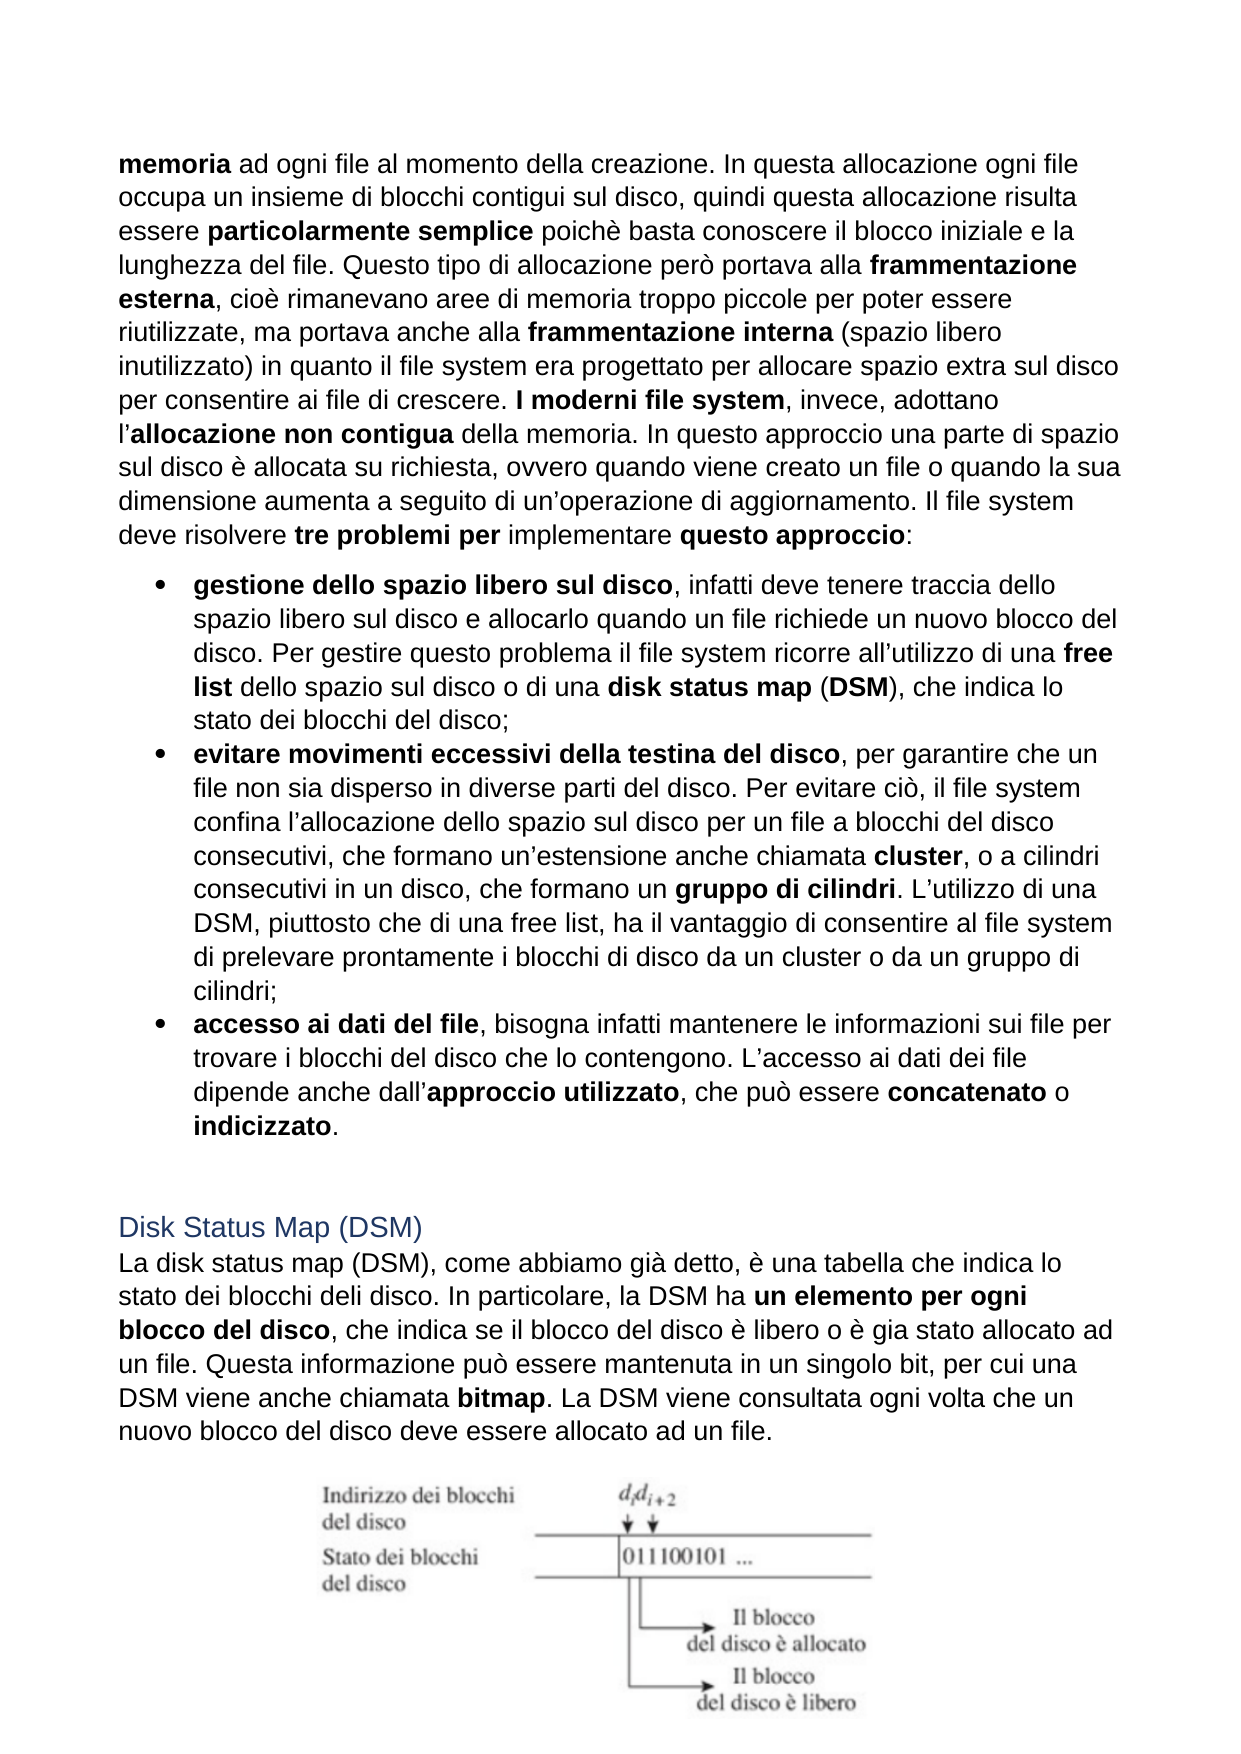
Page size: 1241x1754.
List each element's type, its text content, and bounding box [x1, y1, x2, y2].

picture [316, 1477, 875, 1719]
list evitare movimenti eccessivi della testina del disco, per garantire che un file non sia disperso in diverse parti del disco. Per evitare ciò, il file system confina l’allocazione dello spazio sul disco per un file a blocchi del disco consecutivi, che formano un’estensione anche chiamata cluster, o a cilindri consecutivi in un disco, che formano un gruppo di cilindri. L’utilizzo di una DSM, piuttosto che di una free list, ha il vantaggio di consentire al file system di prelevare prontamente i blocchi di disco da un cluster o da un gruppo di cilindri; [156, 738, 1122, 1006]
text La disk status map (DSM), come abbiamo già detto, è una tabella che indica lo stato dei blocchi deli disco. In particolare, la DSM ha un elemento per ogni blocco del disco, che indica se il blocco del disco è libero o è gia stato allocato ad un file. Questa informazione può essere mantenuta in un singolo bit, per cui una DSM viene anche chiamata bitmap. La DSM viene consultata ogni volta che un nuovo blocco del disco deve essere allocato ad un file. [118, 1247, 1122, 1447]
subtitle Disk Status Map (DSM) [118, 1210, 1122, 1244]
list gestione dello spazio libero sul disco, infatti deve tenere traccia dello spazio libero sul disco e allocarlo quando un file richiede un nuovo blocco del disco. Per gestire questo problema il file system ricorre all’utilizzo di una free list dello spazio sul disco o di una disk status map (DSM), che indica lo stato dei blocchi del disco; [156, 569, 1122, 736]
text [118, 148, 1122, 550]
list accesso ai dati del file, bisogna infatti mantenere le informazioni sui file per trovare i blocchi del disco che lo contengono. L’accesso ai dati dei file dipende anche dall’approccio utilizzato, che può essere concatenato o indicizzato. [156, 1008, 1122, 1141]
